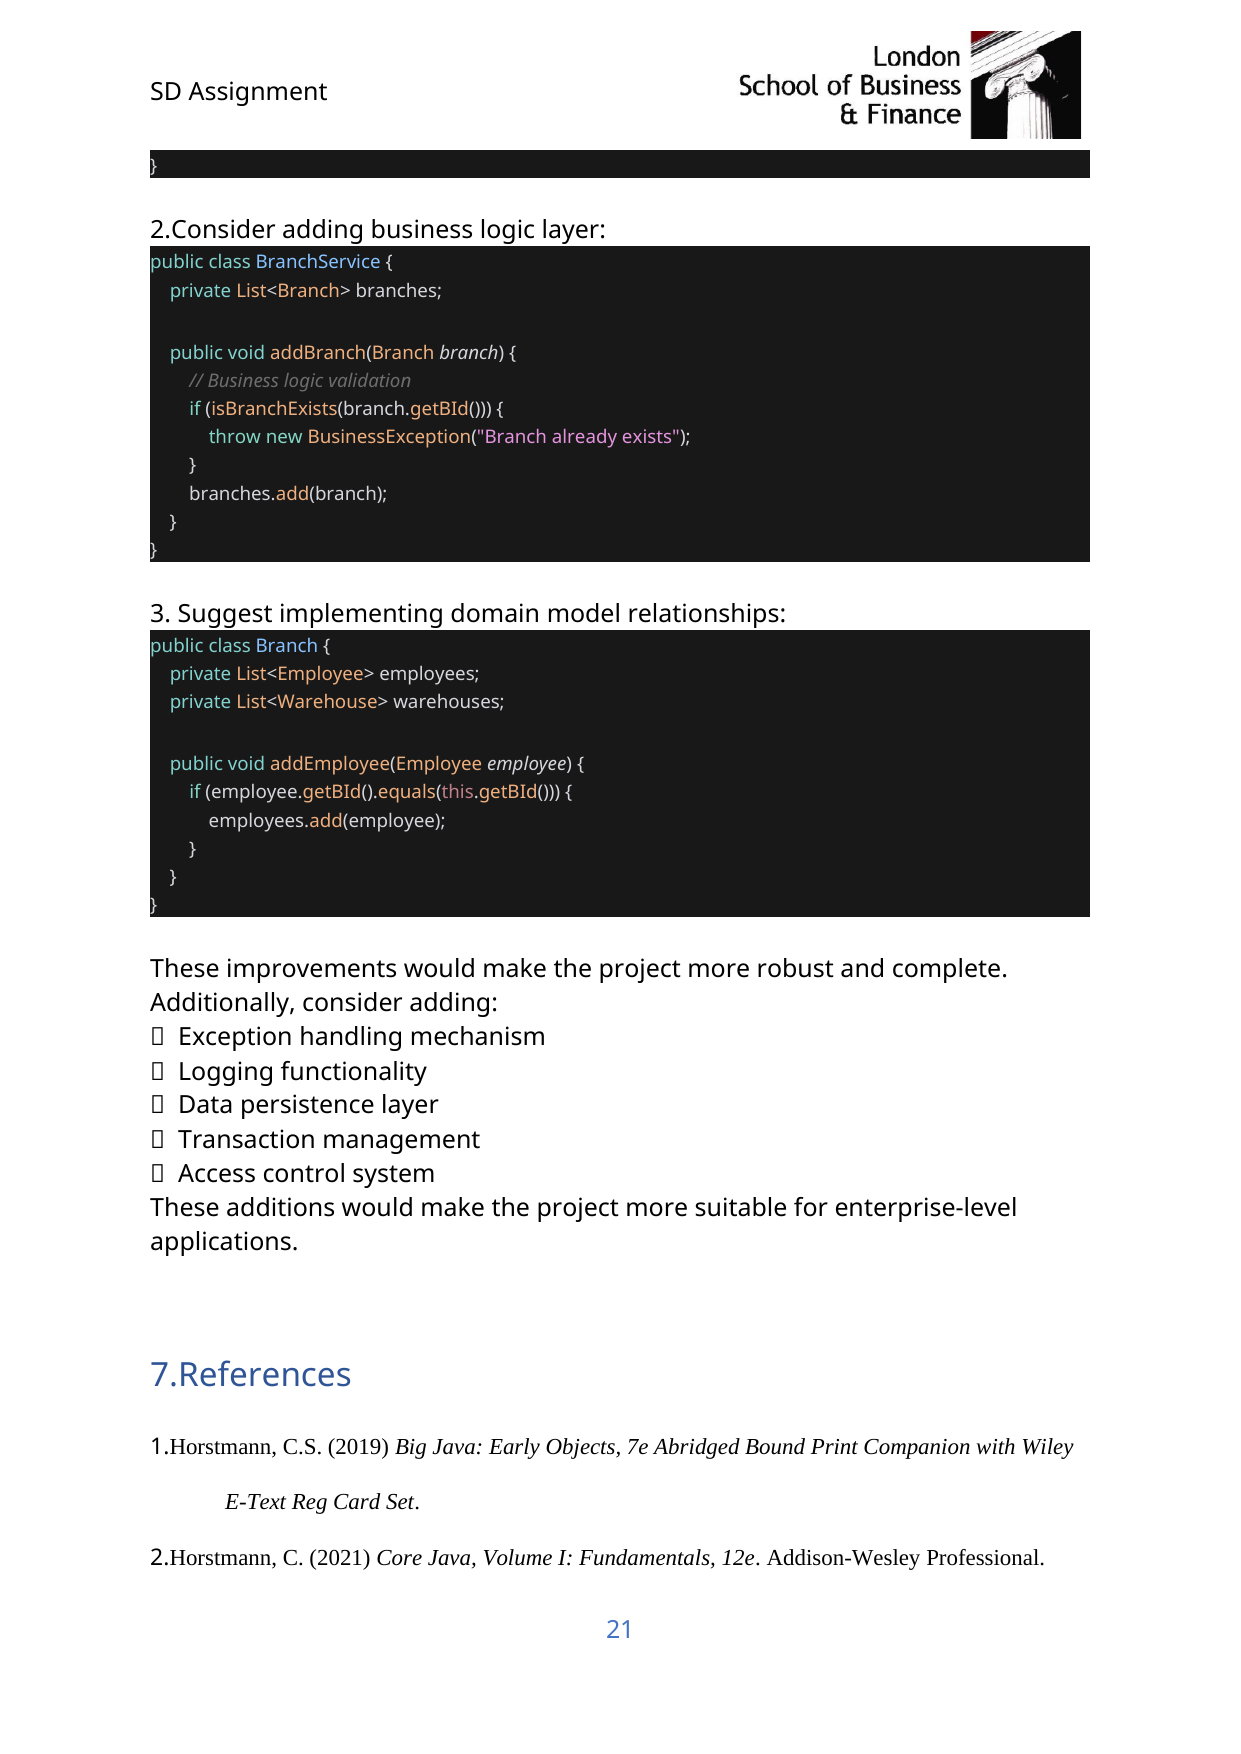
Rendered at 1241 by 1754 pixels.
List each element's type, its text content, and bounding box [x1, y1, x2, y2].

text 2.Horstmann, C. (2021) Core Java, Volume I: Fundamentals, 12e. Addison-Wesley Professional. [150, 1540, 1090, 1572]
text These improvements would make the project more robust and complete. Additionally, consider adding: [150, 951, 1090, 1019]
text branches.add(branch); [150, 477, 1090, 505]
text 3. Suggest implementing domain model relationships: [150, 596, 1090, 630]
text 2.Consider adding business logic layer: [150, 212, 1090, 246]
text } [150, 449, 1090, 477]
text } [150, 832, 1090, 861]
subtitle 7.References [150, 1351, 1090, 1396]
picture [733, 31, 1082, 141]
text private List<Warehouse> warehouses; [150, 686, 1090, 714]
text } [150, 505, 1090, 533]
text if (isBranchExists(branch.getBId())) { [150, 393, 1090, 421]
text throw new BusinessException("Branch already exists"); [150, 421, 1090, 449]
text public class BranchService { [150, 246, 1090, 274]
text These additions would make the project more suitable for enterprise-level applications. [150, 1189, 1090, 1257]
text if (employee.getBId().equals(this.getBId())) { [150, 776, 1090, 804]
text  Access control system [150, 1155, 1090, 1189]
text  Logging functionality [150, 1053, 1090, 1087]
text // Business logic validation [150, 365, 1090, 393]
text } [150, 861, 1090, 889]
text 1.Horstmann, C.S. (2019) Big Java: Early Objects, 7e Abridged Bound Print Companion with Wiley E-Text Reg Card Set. [150, 1430, 1090, 1514]
text public class Branch { [150, 630, 1090, 658]
text  Transaction management [150, 1121, 1090, 1155]
text } [150, 889, 1090, 917]
text } [150, 150, 1090, 178]
text public void addBranch(Branch branch) { [150, 337, 1090, 365]
text private List<Employee> employees; [150, 658, 1090, 686]
text public void addEmployee(Employee employee) { [150, 748, 1090, 776]
text employees.add(employee); [150, 804, 1090, 832]
text  Exception handling mechanism [150, 1019, 1090, 1053]
text } [150, 533, 1090, 562]
text private List<Branch> branches; [150, 274, 1090, 302]
text  Data persistence layer [150, 1087, 1090, 1121]
